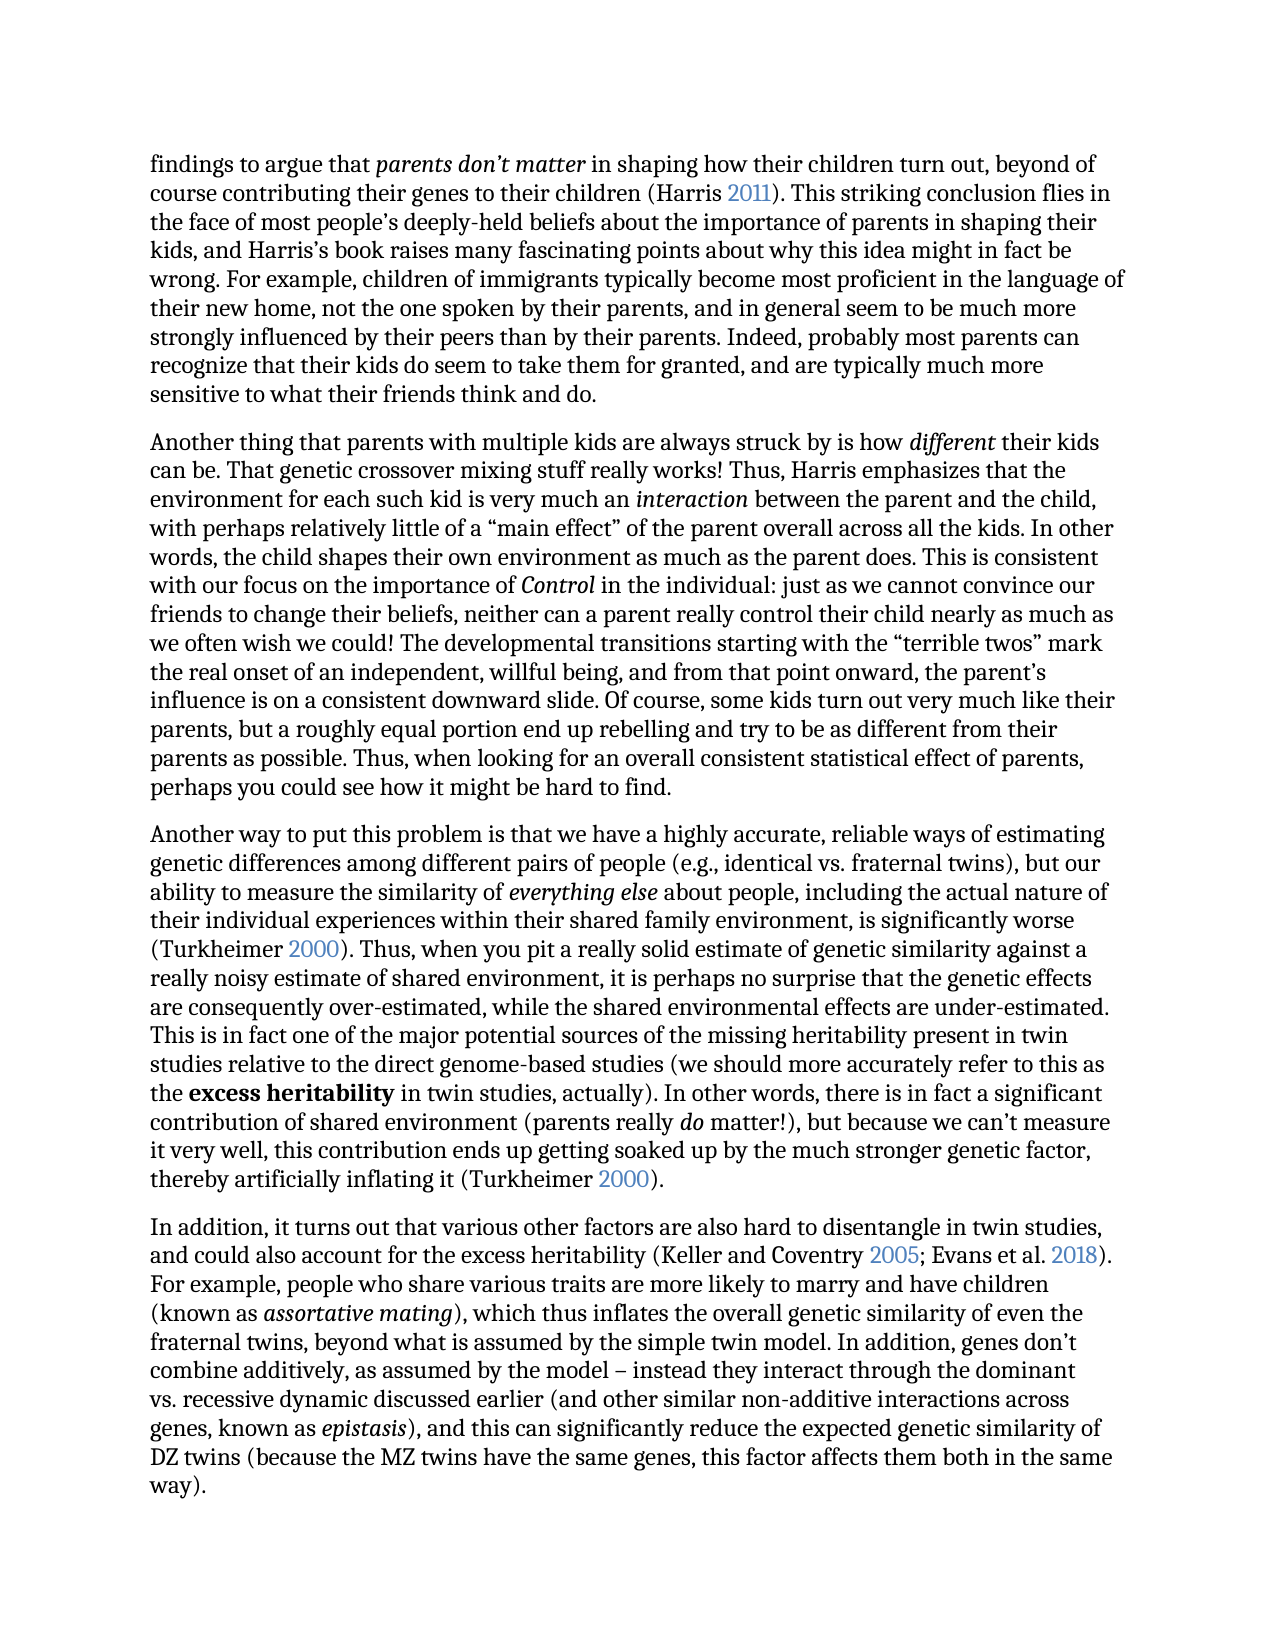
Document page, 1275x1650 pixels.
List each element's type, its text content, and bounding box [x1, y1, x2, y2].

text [150, 150, 1125, 409]
text Another way to put this problem is that we have a highly accurate, reliable ways of estimating genetic differences among different pairs of people (e.g., identical vs. fraternal twins), but our ability to measure the similarity of everything else about people, including the actual nature of their individual experiences within their shared family environment, is significantly worse (Turkheimer 2000). Thus, when you pit a really solid estimate of genetic similarity against a really noisy estimate of shared environment, it is perhaps no surprise that the genetic effects are consequently over-estimated, while the shared environmental effects are under-estimated. This is in fact one of the major potential sources of the missing heritability present in twin studies relative to the direct genome-based studies (we should more accurately refer to this as the excess heritability in twin studies, actually). In other words, there is in fact a significant contribution of shared environment (parents really do matter!), but because we can’t measure it very well, this contribution ends up getting soaked up by the much stronger genetic factor, thereby artificially inflating it (Turkheimer 2000). [150, 820, 1125, 1194]
text Another thing that parents with multiple kids are always struck by is how different their kids can be. That genetic crossover mixing stuff really works! Thus, Harris emphasizes that the environment for each such kid is very much an interaction between the parent and the child, with perhaps relatively little of a “main effect” of the parent overall across all the kids. In other words, the child shapes their own environment as much as the parent does. This is consistent with our focus on the importance of Control in the individual: just as we cannot convince our friends to change their beliefs, neither can a parent really control their child nearly as much as we often wish we could! The developmental transitions starting with the “terrible twos” mark the real onset of an independent, willful being, and from that point onward, the parent’s influence is on a consistent downward slide. Of course, some kids turn out very much like their parents, but a roughly equal portion end up rebelling and try to be as different from their parents as possible. Thus, when looking for an overall consistent statistical effect of parents, perhaps you could see how it might be hard to find. [150, 427, 1125, 801]
text In addition, it turns out that various other factors are also hard to disentangle in twin studies, and could also account for the excess heritability (Keller and Coventry 2005; Evans et al. 2018). For example, people who share various traits are more likely to marry and have children (known as assortative mating), which thus inflates the overall genetic similarity of even the fraternal twins, beyond what is assumed by the simple twin model. In addition, genes don’t combine additively, as assumed by the model – instead they interact through the dominant vs. recessive dynamic discussed earlier (and other similar non-additive interactions across genes, known as epistasis), and this can significantly reduce the expected genetic similarity of DZ twins (because the MZ twins have the same genes, this factor affects them both in the same way). [150, 1212, 1125, 1500]
